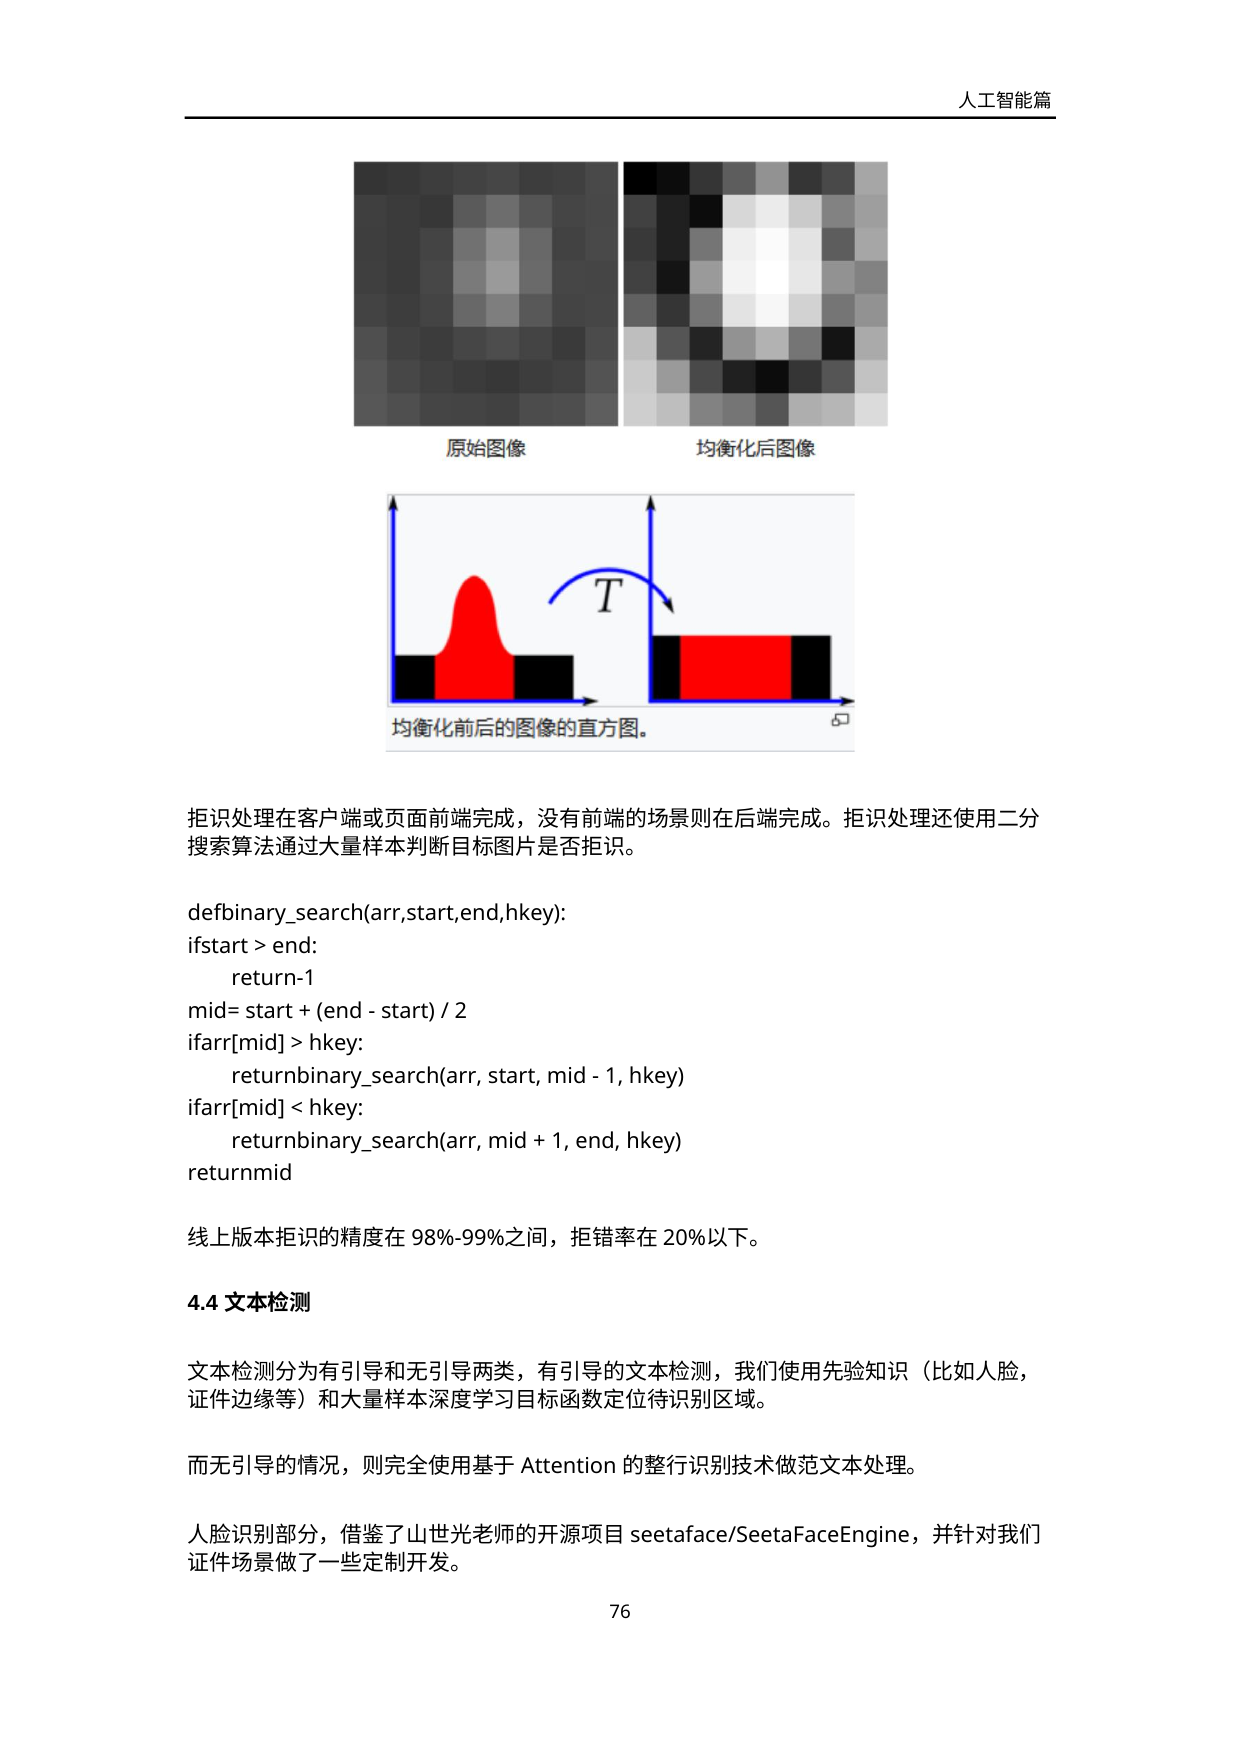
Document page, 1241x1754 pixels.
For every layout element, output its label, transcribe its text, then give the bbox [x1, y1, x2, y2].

text 文本检测分为有引导和无引导两类，有引导的文本检测，我们使用先验知识（比如人脸，证件边缘等）和大量样本深度学习目标函数定位待识别区域。 [187, 1358, 1054, 1413]
text 人脸识别部分，借鉴了山世光老师的开源项目 seetaface/SeetaFaceEngine，并针对我们证件场景做了一些定制开发。 [187, 1520, 1054, 1576]
text ifarr[mid] < hkey: [187, 1097, 1090, 1120]
text returnbinary_search(arr, start, mid - 1, hkey) [231, 1065, 1090, 1088]
text return-1 [231, 967, 1090, 990]
text ifarr[mid] > hkey: [187, 1032, 1090, 1055]
text mid= start + (end - start) / 2 [187, 1000, 1090, 1023]
text 4.4 文本检测 [187, 1289, 1090, 1315]
text returnbinary_search(arr, mid + 1, end, hkey) [231, 1130, 1090, 1153]
text 76 [150, 1603, 1089, 1623]
text 而无引导的情况，则完全使用基于 Attention 的整行识别技术做范文本处理。 [187, 1455, 1090, 1478]
text returnmid [187, 1162, 1090, 1185]
text 线上版本拒识的精度在 98%-99%之间，拒错率在 20%以下。 [187, 1227, 1090, 1250]
picture [351, 160, 889, 752]
text defbinary_search(arr,start,end,hkey): [187, 902, 1090, 925]
text 拒识处理在客户端或页面前端完成，没有前端的场景则在后端完成。拒识处理还使用二分搜索算法通过大量样本判断目标图片是否拒识。 [187, 805, 1054, 860]
text ifstart > end: [187, 935, 1090, 958]
text 人工智能篇 [958, 92, 1089, 111]
